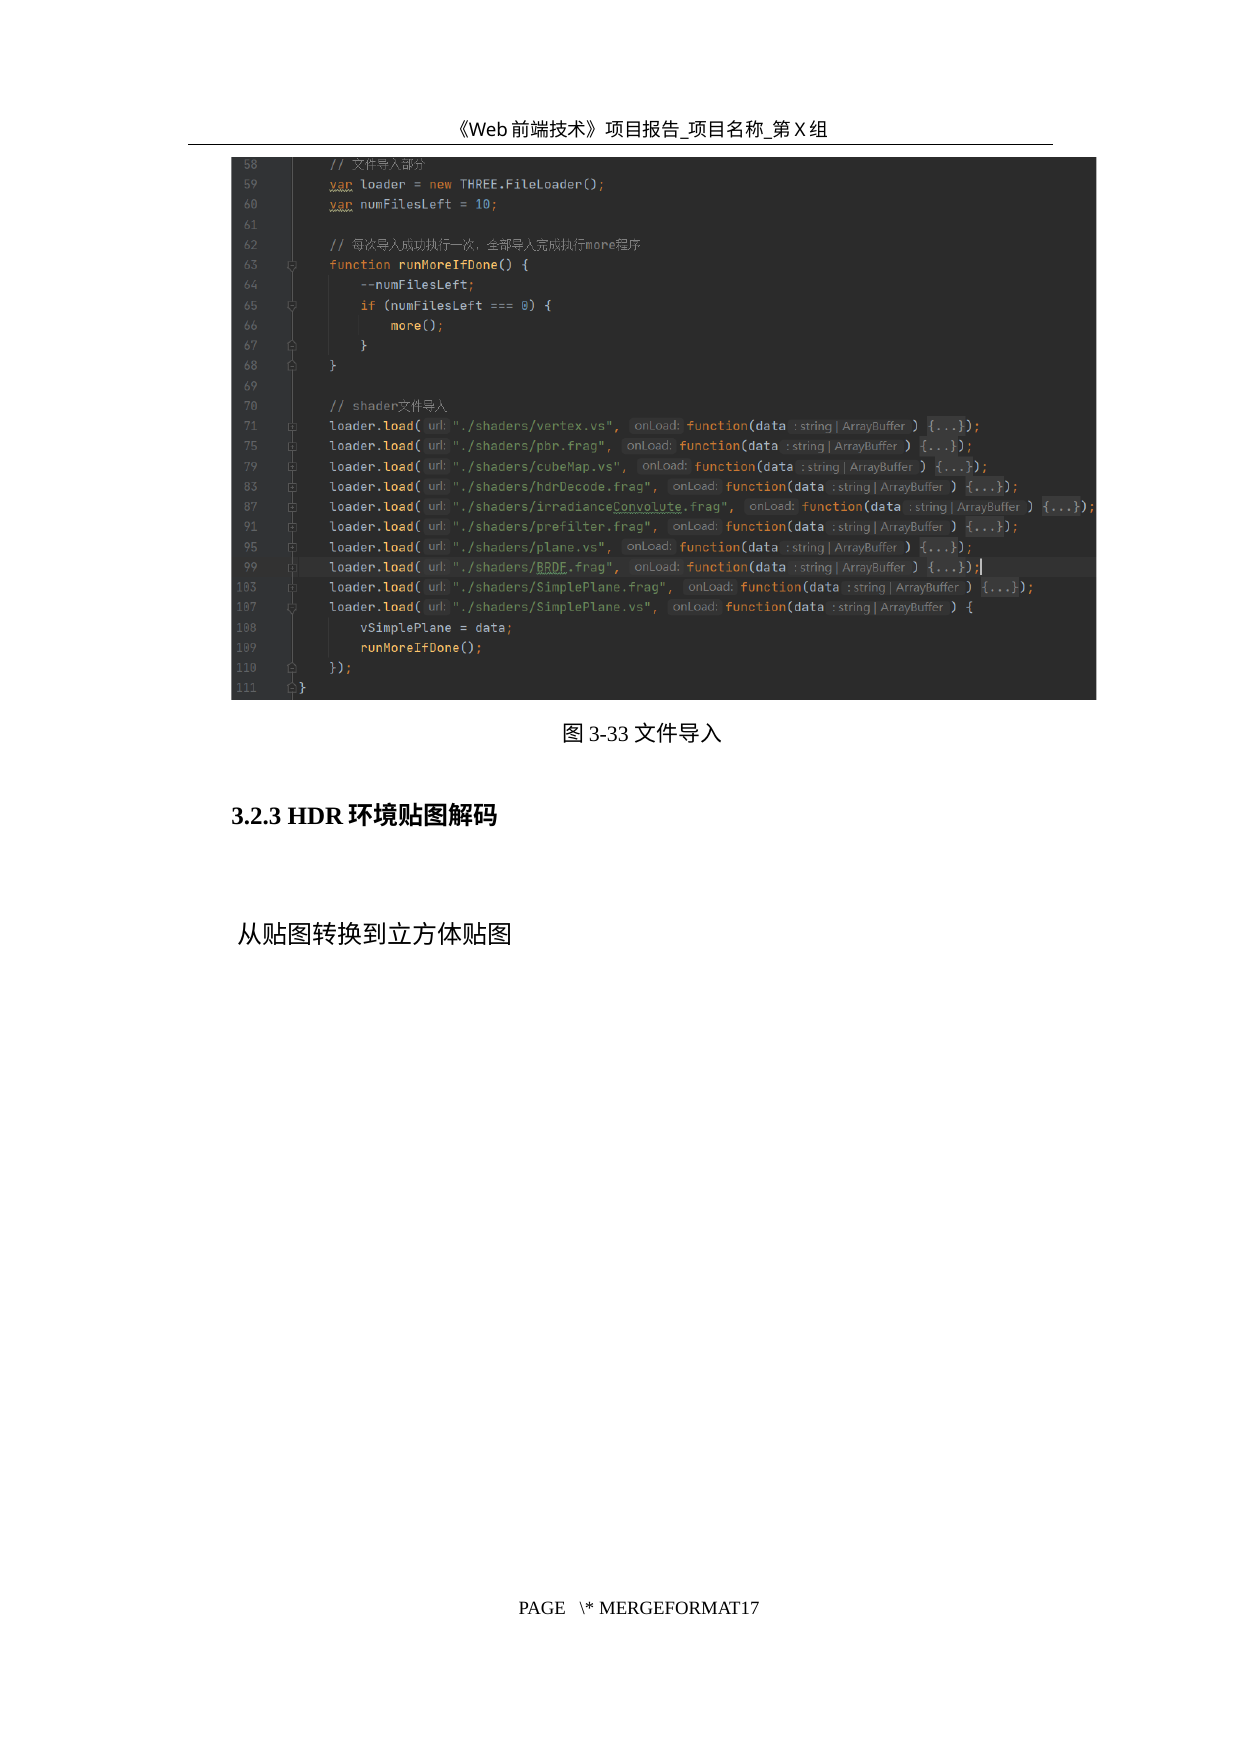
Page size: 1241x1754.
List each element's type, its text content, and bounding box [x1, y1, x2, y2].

subtitle 3.2.3 HDR环境贴图解码 [187, 781, 1053, 846]
picture [231, 157, 1097, 700]
text 图3-33 文件导入 [187, 715, 1053, 748]
text 从贴图转换到立方体贴图 [187, 900, 1053, 965]
